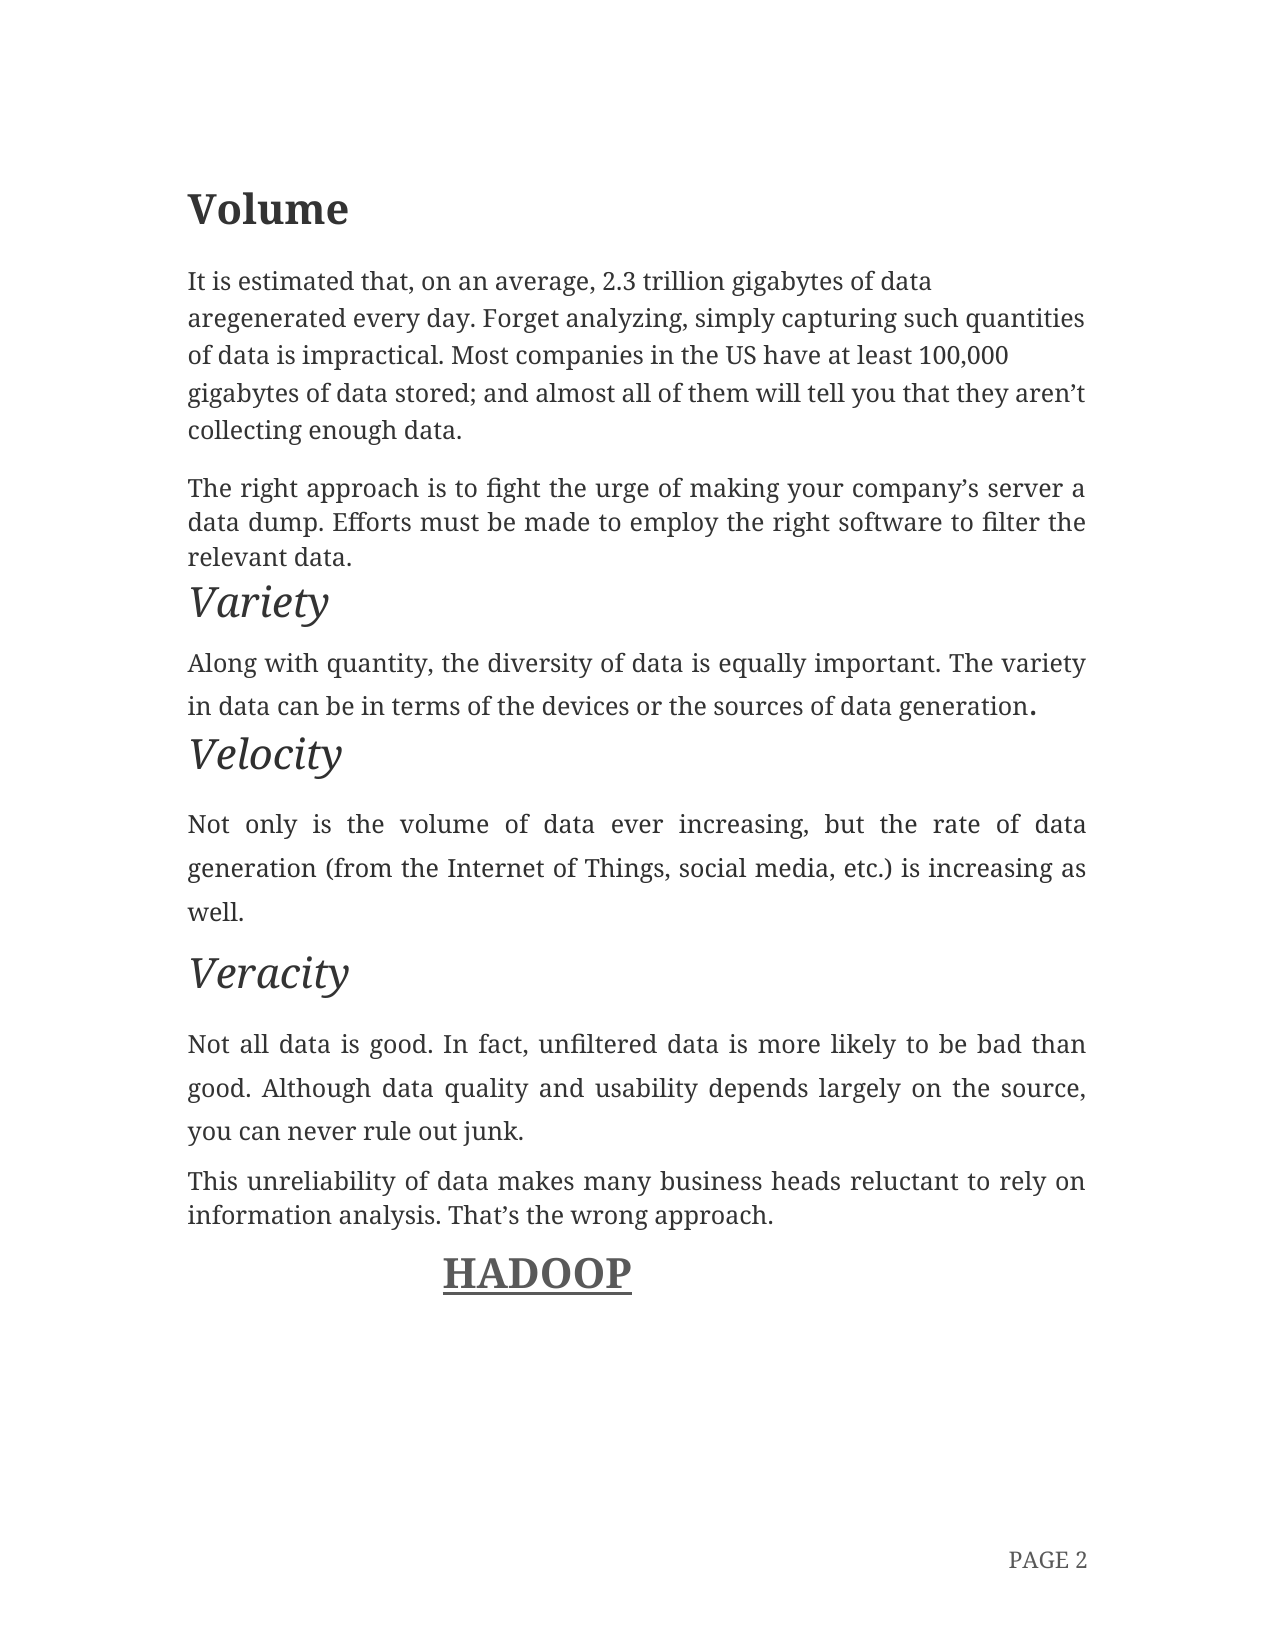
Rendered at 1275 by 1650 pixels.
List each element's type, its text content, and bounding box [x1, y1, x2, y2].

text Not all data is good. In fact, unfiltered data is more likely to be bad than good. Although data quality and usability depends largely on the source, you can never rule out junk. [187, 1017, 1087, 1148]
text HADOOP [187, 1244, 1087, 1301]
text Veracity [187, 944, 1087, 1001]
text Velocity [187, 725, 1087, 782]
subtitle Variety [187, 573, 1087, 630]
text Along with quantity, the diversity of data is equally important. The variety in data can be in terms of the devices or the sources of data generation. [187, 646, 1087, 725]
text This unreliability of data makes many business heads reluctant to rely on information analysis. That’s the wrong approach. [187, 1164, 1087, 1232]
text It is estimated that, on an average, 2.3 trillion gigabytes of data aregenerated every day. Forget analyzing, simply capturing such quantities of data is impractical. Most companies in the US have at least 100,000 gigabytes of data stored; and almost all of them will tell you that they aren’t collecting enough data. [187, 263, 1087, 447]
text Not only is the volume of data ever increasing, but the rate of data generation (from the Internet of Things, social media, etc.) is increasing as well. [187, 797, 1087, 929]
text The right approach is to fight the urge of making your company’s server a data dump. Efforts must be made to employ the right software to filter the relevant data. [187, 471, 1087, 573]
text Volume [187, 180, 1087, 237]
